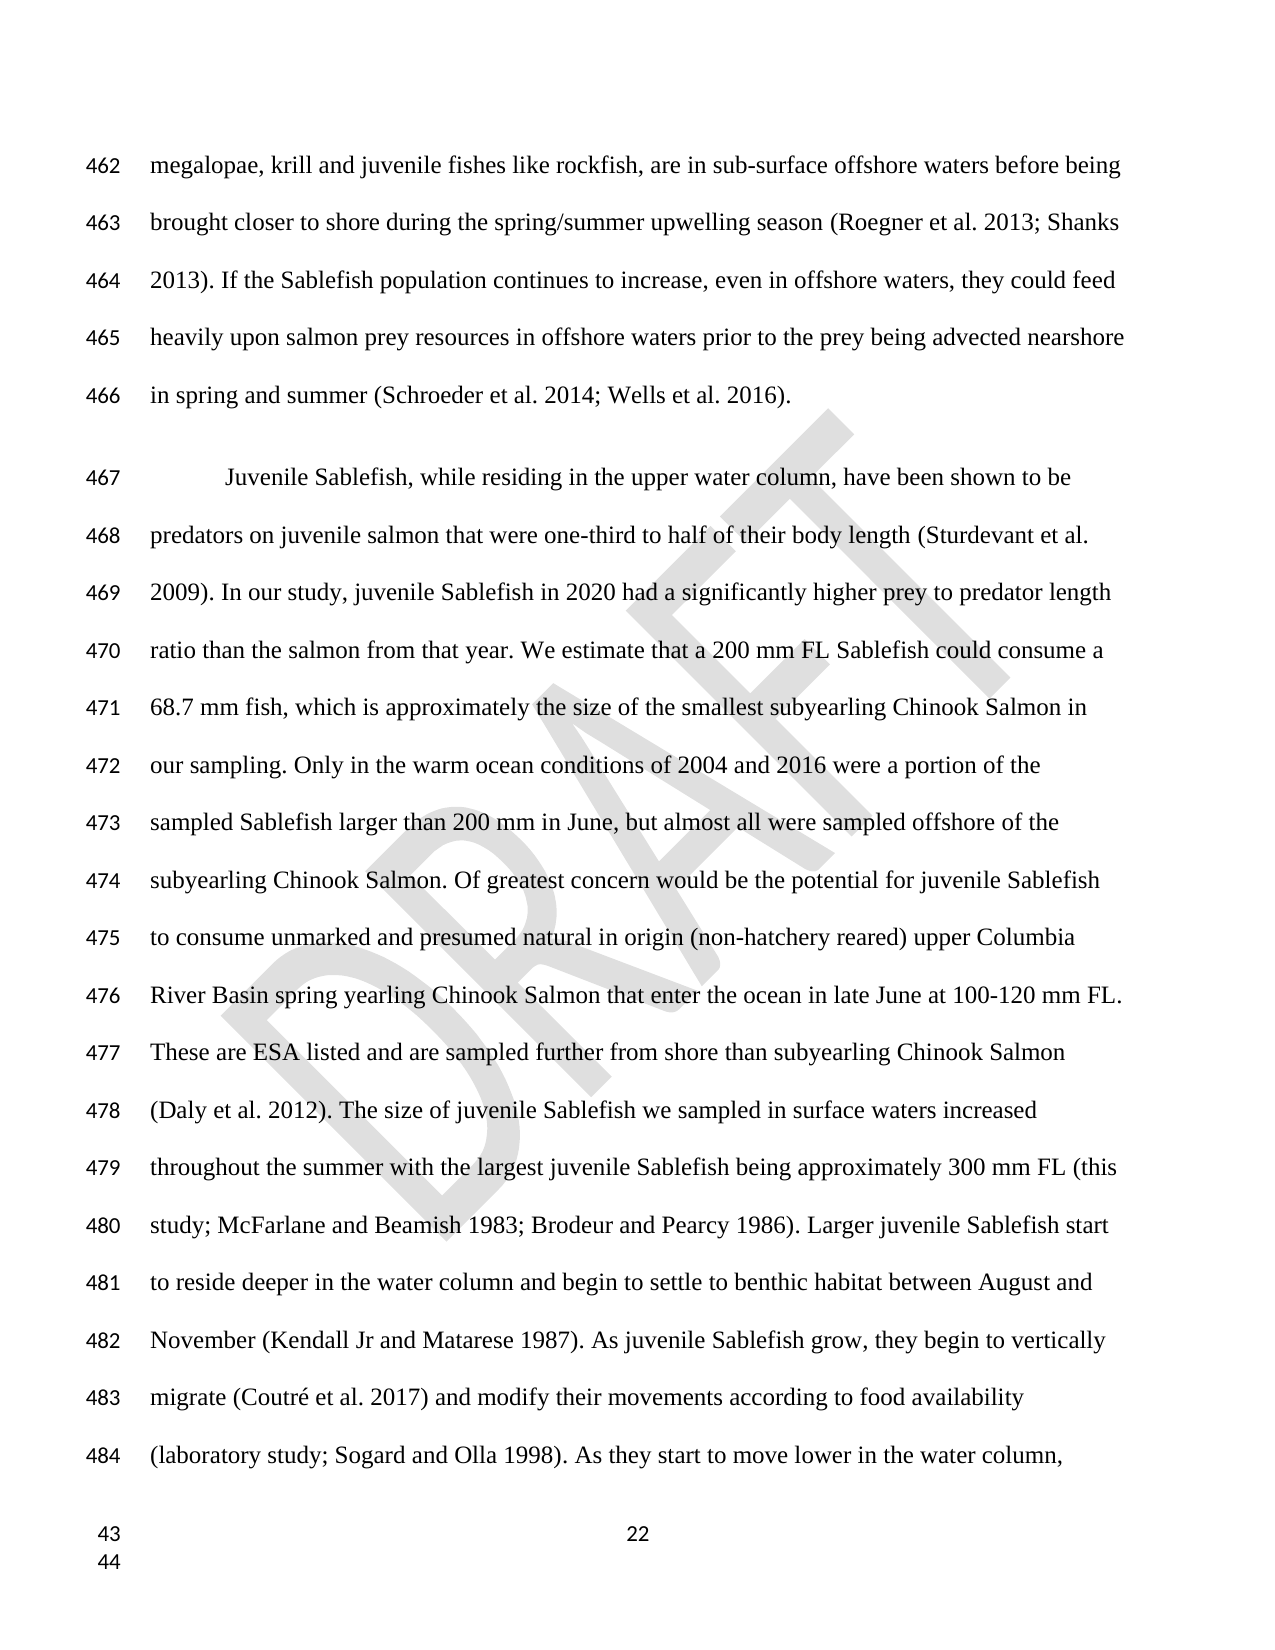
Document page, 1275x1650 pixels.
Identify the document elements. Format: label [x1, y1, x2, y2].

text [150, 150, 1125, 409]
text [150, 462, 1125, 1469]
